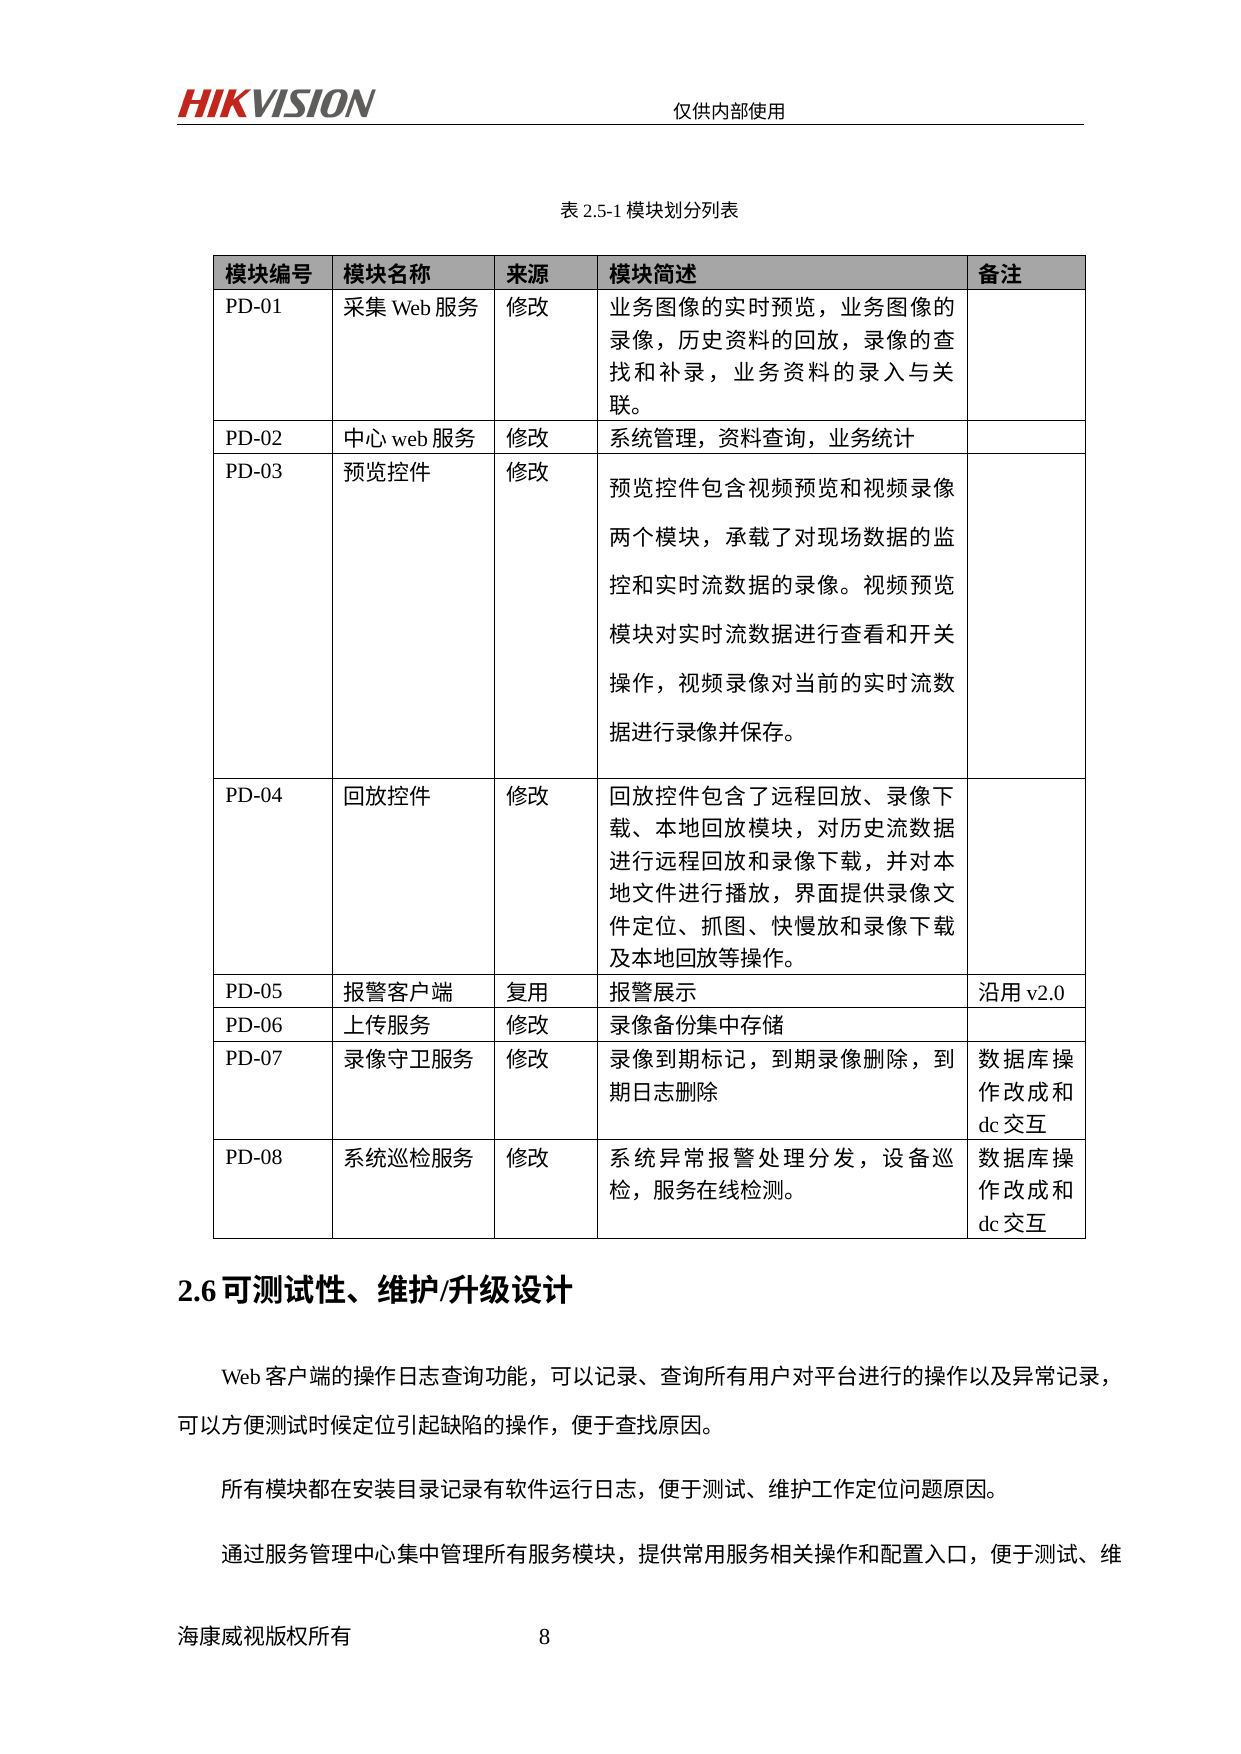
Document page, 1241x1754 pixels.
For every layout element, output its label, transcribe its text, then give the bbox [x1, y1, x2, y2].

table_cell [968, 1008, 1085, 1041]
table_header 模块编号 [214, 256, 332, 289]
table_cell 报警展示 [598, 975, 967, 1007]
table_cell PD-04 [214, 779, 332, 973]
table_cell PD-01 [214, 290, 332, 420]
table_cell PD-08 [214, 1140, 332, 1238]
table_cell 系统异常报警处理分发，设备巡检，服务在线检测。 [598, 1140, 967, 1238]
table_cell 数据库操作改成和dc交互 [968, 1140, 1085, 1238]
table_cell 录像备份集中存储 [598, 1008, 967, 1041]
table_cell PD-03 [214, 454, 332, 777]
table_cell 复用 [495, 975, 597, 1007]
table_cell 修改 [495, 421, 597, 453]
table_header 模块简述 [598, 256, 967, 289]
table_cell 修改 [495, 1008, 597, 1041]
table_cell 录像到期标记，到期录像删除，到期日志删除 [598, 1042, 967, 1139]
table_cell 中心web服务 [333, 421, 494, 453]
subtitle 可测试性、维护/升级设计 [177, 1255, 1122, 1320]
table_cell 录像守卫服务 [333, 1042, 494, 1139]
table_cell 修改 [495, 1140, 597, 1238]
table_cell 回放控件包含了远程回放、录像下载、本地回放模块，对历史流数据进行远程回放和录像下载，并对本地文件进行播放，界面提供录像文件定位、抓图、快慢放和录像下载及本地回放等操作。 [598, 779, 967, 973]
table_header 备注 [968, 256, 1085, 289]
table_cell 系统管理，资料查询，业务统计 [598, 421, 967, 453]
table_cell PD-07 [214, 1042, 332, 1139]
table_header 模块名称 [333, 256, 494, 289]
table_cell 修改 [495, 290, 597, 420]
table_cell 预览控件 [333, 454, 494, 777]
text 表2.5-1 模块划分列表 [177, 193, 1122, 225]
table_cell 修改 [495, 779, 597, 973]
table_cell 报警客户端 [333, 975, 494, 1007]
table_cell 采集Web服务 [333, 290, 494, 420]
table_cell 回放控件 [333, 779, 494, 973]
text Web客户端的操作日志查询功能，可以记录、查询所有用户对平台进行的操作以及异常记录，可以方便测试时候定位引起缺陷的操作，便于查找原因。 [177, 1359, 1122, 1440]
table_cell 预览控件包含视频预览和视频录像两个模块，承载了对现场数据的监控和实时流数据的录像。视频预览模块对实时流数据进行查看和开关操作，视频录像对当前的实时流数据进行录像并保存。 [598, 454, 967, 777]
table_cell 修改 [495, 454, 597, 777]
table_cell 修改 [495, 1042, 597, 1139]
table_cell 上传服务 [333, 1008, 494, 1041]
table_cell [968, 454, 1085, 777]
text 所有模块都在安装目录记录有软件运行日志，便于测试、维护工作定位问题原因。 [177, 1472, 1122, 1504]
table_cell [968, 779, 1085, 973]
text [177, 1537, 1122, 1569]
table_cell 数据库操作改成和dc交互 [968, 1042, 1085, 1139]
table_cell 业务图像的实时预览，业务图像的录像，历史资料的回放，录像的查找和补录，业务资料的录入与关联。 [598, 290, 967, 420]
picture [177, 88, 379, 119]
table_header 来源 [495, 256, 597, 289]
table_cell PD-06 [214, 1008, 332, 1041]
table_cell 沿用v2.0 [968, 975, 1085, 1007]
table_cell PD-05 [214, 975, 332, 1007]
table_cell 系统巡检服务 [333, 1140, 494, 1238]
table_cell [968, 290, 1085, 420]
table_cell [968, 421, 1085, 453]
table_cell PD-02 [214, 421, 332, 453]
